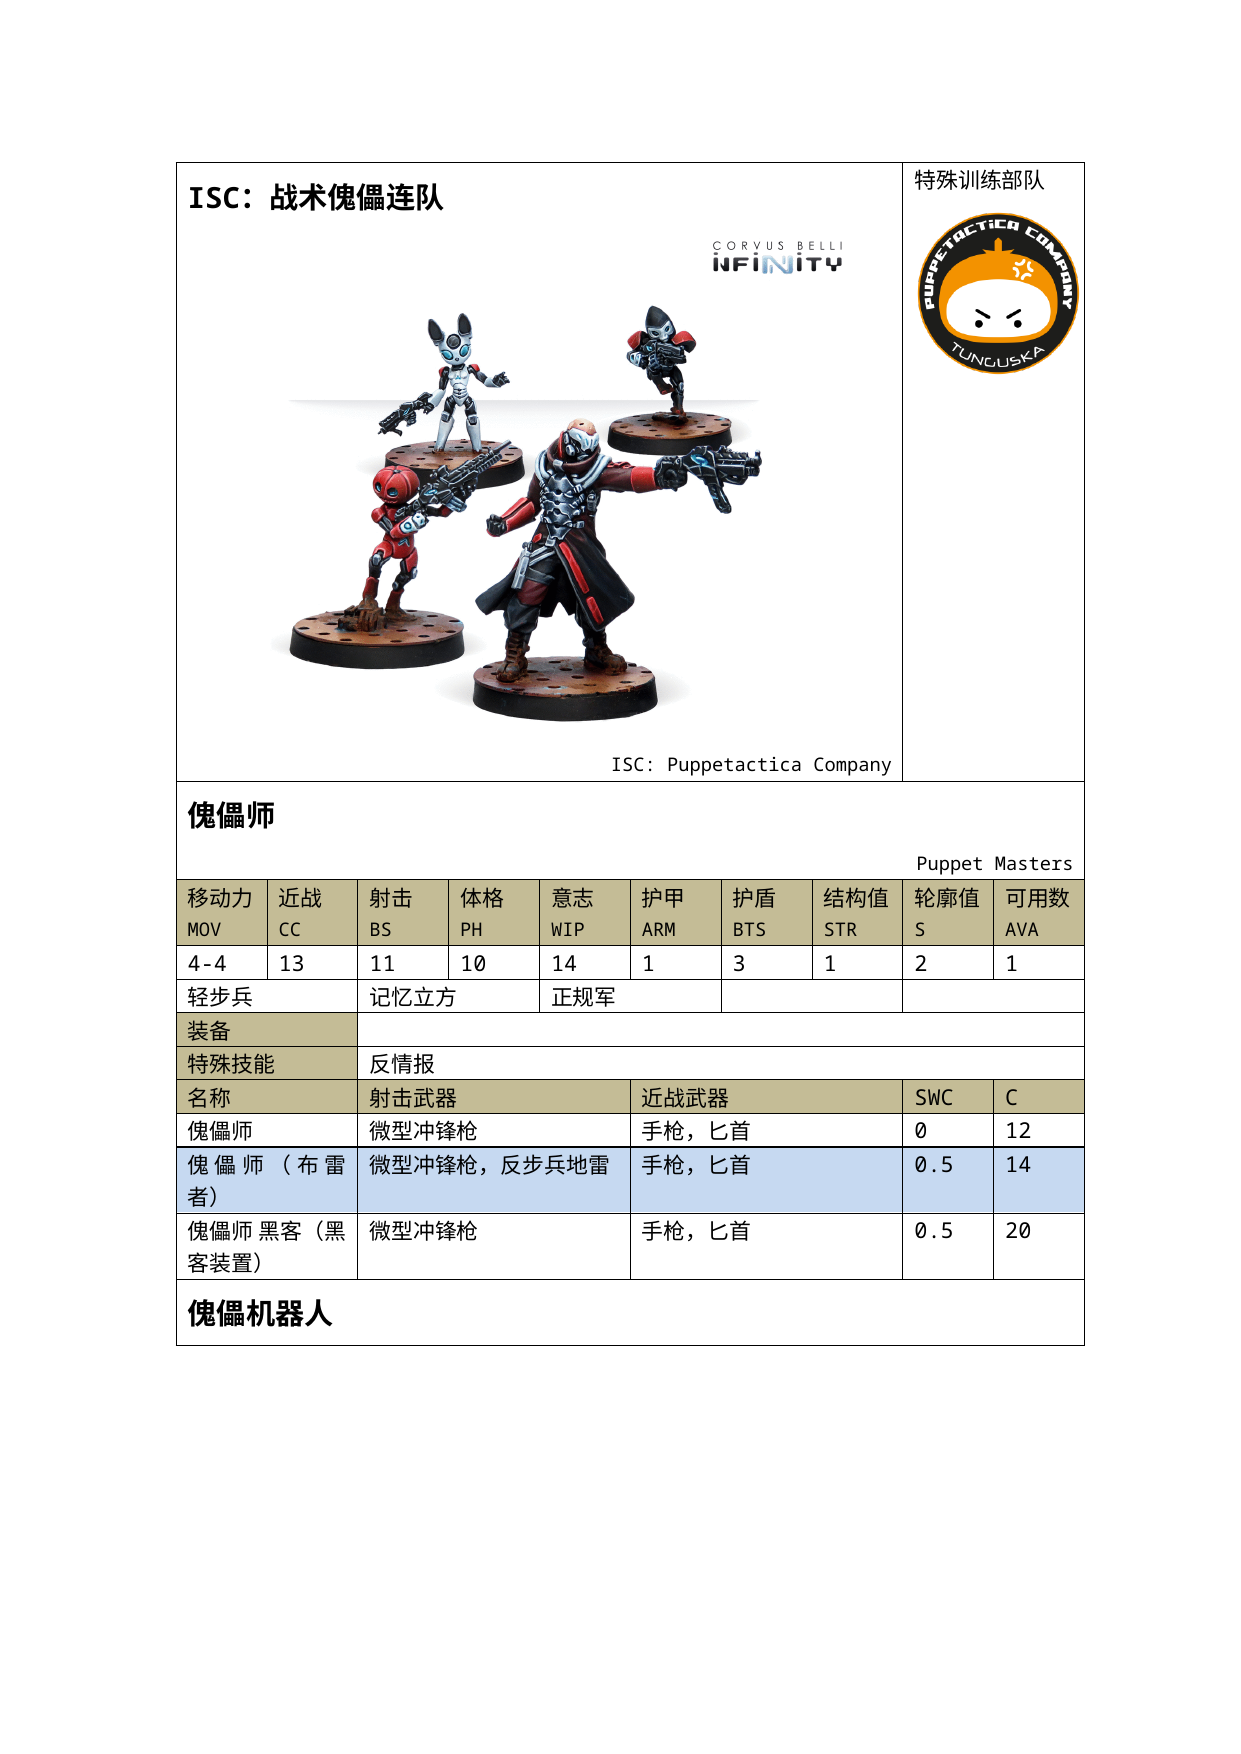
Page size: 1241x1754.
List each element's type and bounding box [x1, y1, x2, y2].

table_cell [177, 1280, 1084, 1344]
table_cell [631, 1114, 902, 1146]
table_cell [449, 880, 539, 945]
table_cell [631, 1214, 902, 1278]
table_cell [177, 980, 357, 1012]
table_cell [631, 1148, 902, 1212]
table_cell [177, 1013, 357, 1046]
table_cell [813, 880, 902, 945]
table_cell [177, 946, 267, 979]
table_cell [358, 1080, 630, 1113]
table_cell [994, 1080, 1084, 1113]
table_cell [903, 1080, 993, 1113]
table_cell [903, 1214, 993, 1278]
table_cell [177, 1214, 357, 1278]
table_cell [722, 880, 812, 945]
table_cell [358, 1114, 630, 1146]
picture [914, 209, 1082, 377]
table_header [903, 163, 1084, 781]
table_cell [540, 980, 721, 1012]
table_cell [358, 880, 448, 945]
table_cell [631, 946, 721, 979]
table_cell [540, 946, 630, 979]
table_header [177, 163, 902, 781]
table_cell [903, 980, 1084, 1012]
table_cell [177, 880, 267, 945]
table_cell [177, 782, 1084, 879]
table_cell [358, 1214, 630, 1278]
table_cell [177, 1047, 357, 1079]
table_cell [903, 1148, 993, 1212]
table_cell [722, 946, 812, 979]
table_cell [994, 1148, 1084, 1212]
picture [187, 235, 860, 741]
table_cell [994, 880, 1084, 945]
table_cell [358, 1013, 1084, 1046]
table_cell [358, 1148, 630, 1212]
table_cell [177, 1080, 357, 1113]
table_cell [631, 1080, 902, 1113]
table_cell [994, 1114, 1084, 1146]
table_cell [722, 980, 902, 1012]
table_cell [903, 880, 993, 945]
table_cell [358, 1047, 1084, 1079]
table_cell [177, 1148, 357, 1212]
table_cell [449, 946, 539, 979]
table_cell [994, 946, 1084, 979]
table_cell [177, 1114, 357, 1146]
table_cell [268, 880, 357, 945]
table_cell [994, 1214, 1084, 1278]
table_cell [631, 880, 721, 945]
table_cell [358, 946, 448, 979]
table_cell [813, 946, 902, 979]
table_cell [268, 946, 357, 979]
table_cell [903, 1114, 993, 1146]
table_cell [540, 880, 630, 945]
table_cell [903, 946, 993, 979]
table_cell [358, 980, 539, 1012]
